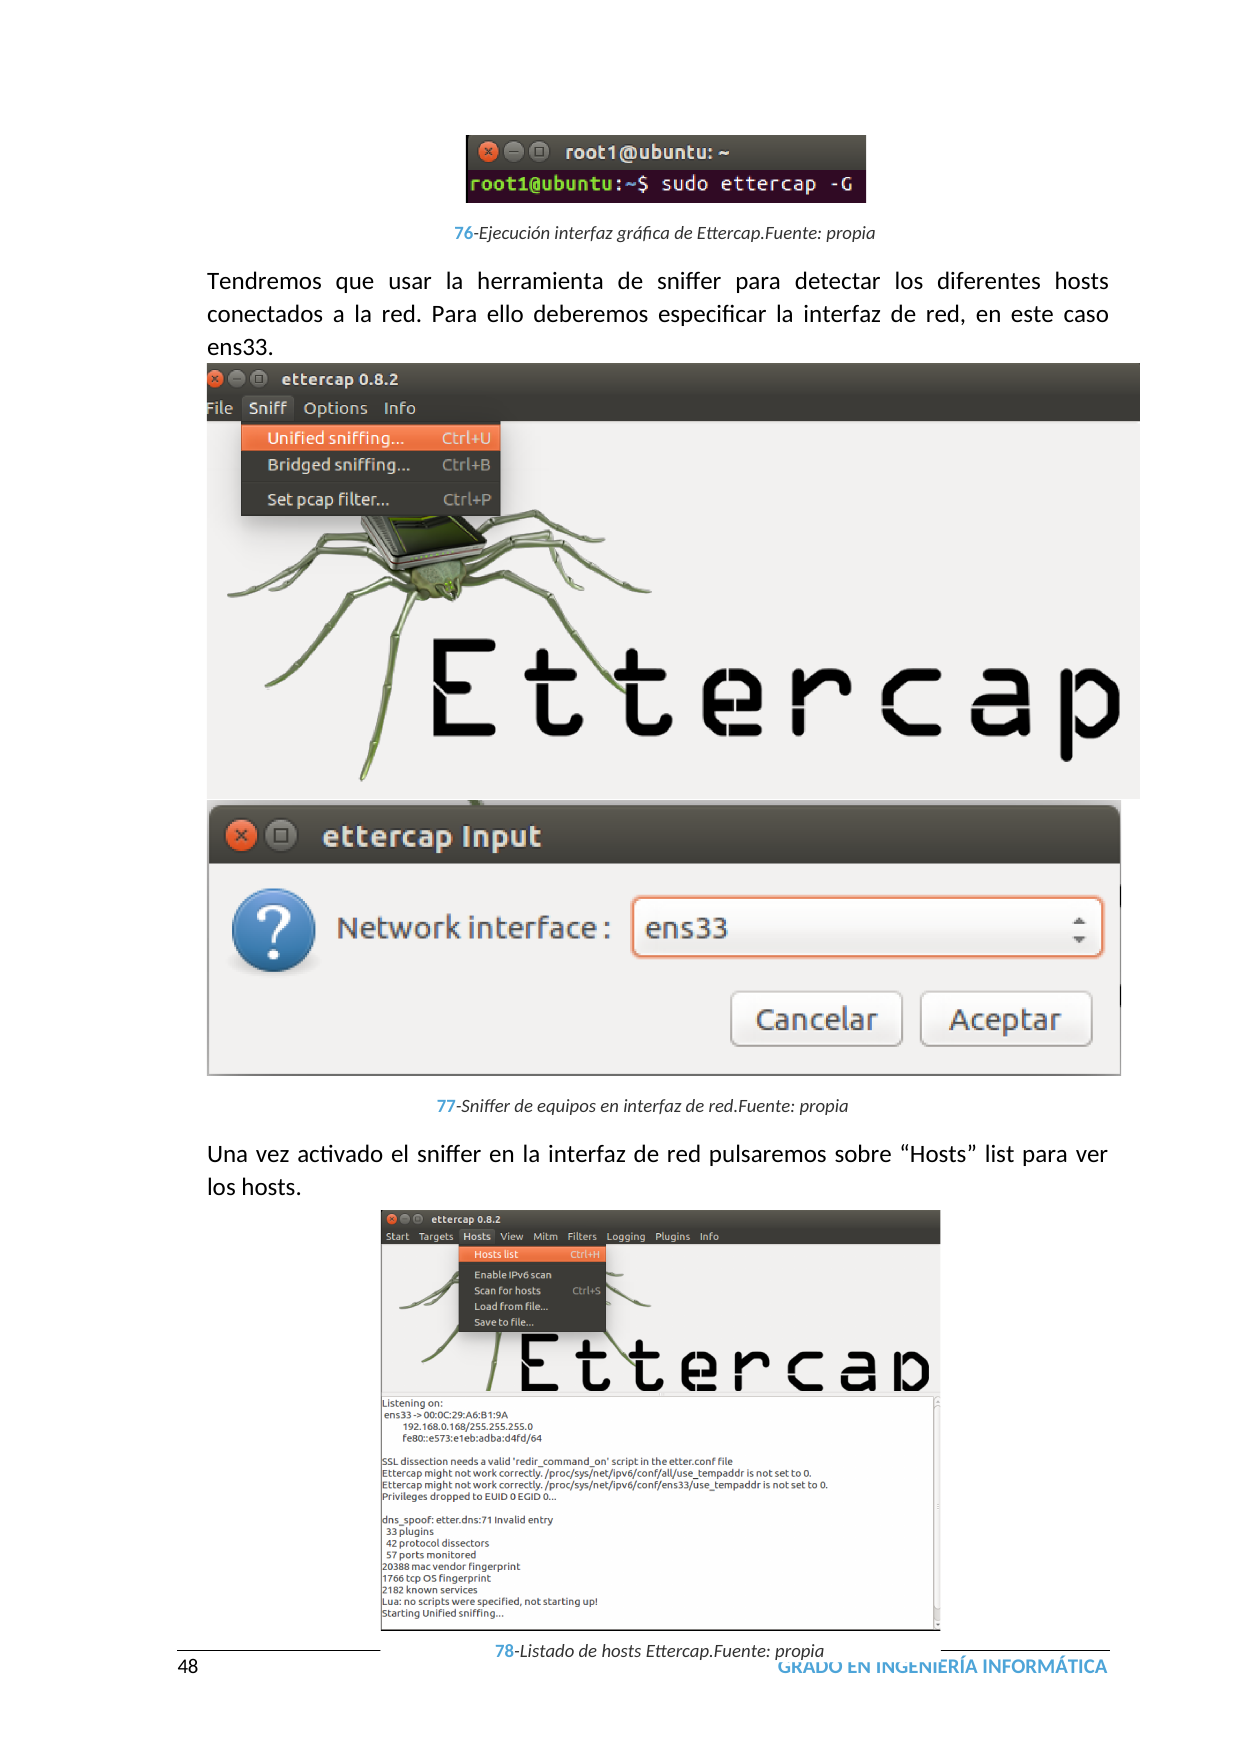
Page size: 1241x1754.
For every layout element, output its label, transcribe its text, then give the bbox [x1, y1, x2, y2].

text 76-Ejecución interfaz gráfica de Ettercap.Fuente: propia [177, 221, 1110, 244]
picture [380, 1210, 941, 1631]
picture [206, 363, 1140, 799]
text 77-Sniffer de equipos en interfaz de red.Fuente: propia [177, 1094, 1110, 1117]
picture [206, 800, 1122, 1076]
picture [465, 135, 867, 203]
text Tendremos que usar la herramienta de sniffer para detectar los diferentes hosts conectados a la red. Para ello deberemos especificar la interfaz de red, en este caso ens33. [207, 265, 1110, 363]
text Una vez activado el sniffer en la interfaz de red pulsaremos sobre “Hosts” list para ver los hosts. [207, 1138, 1110, 1202]
